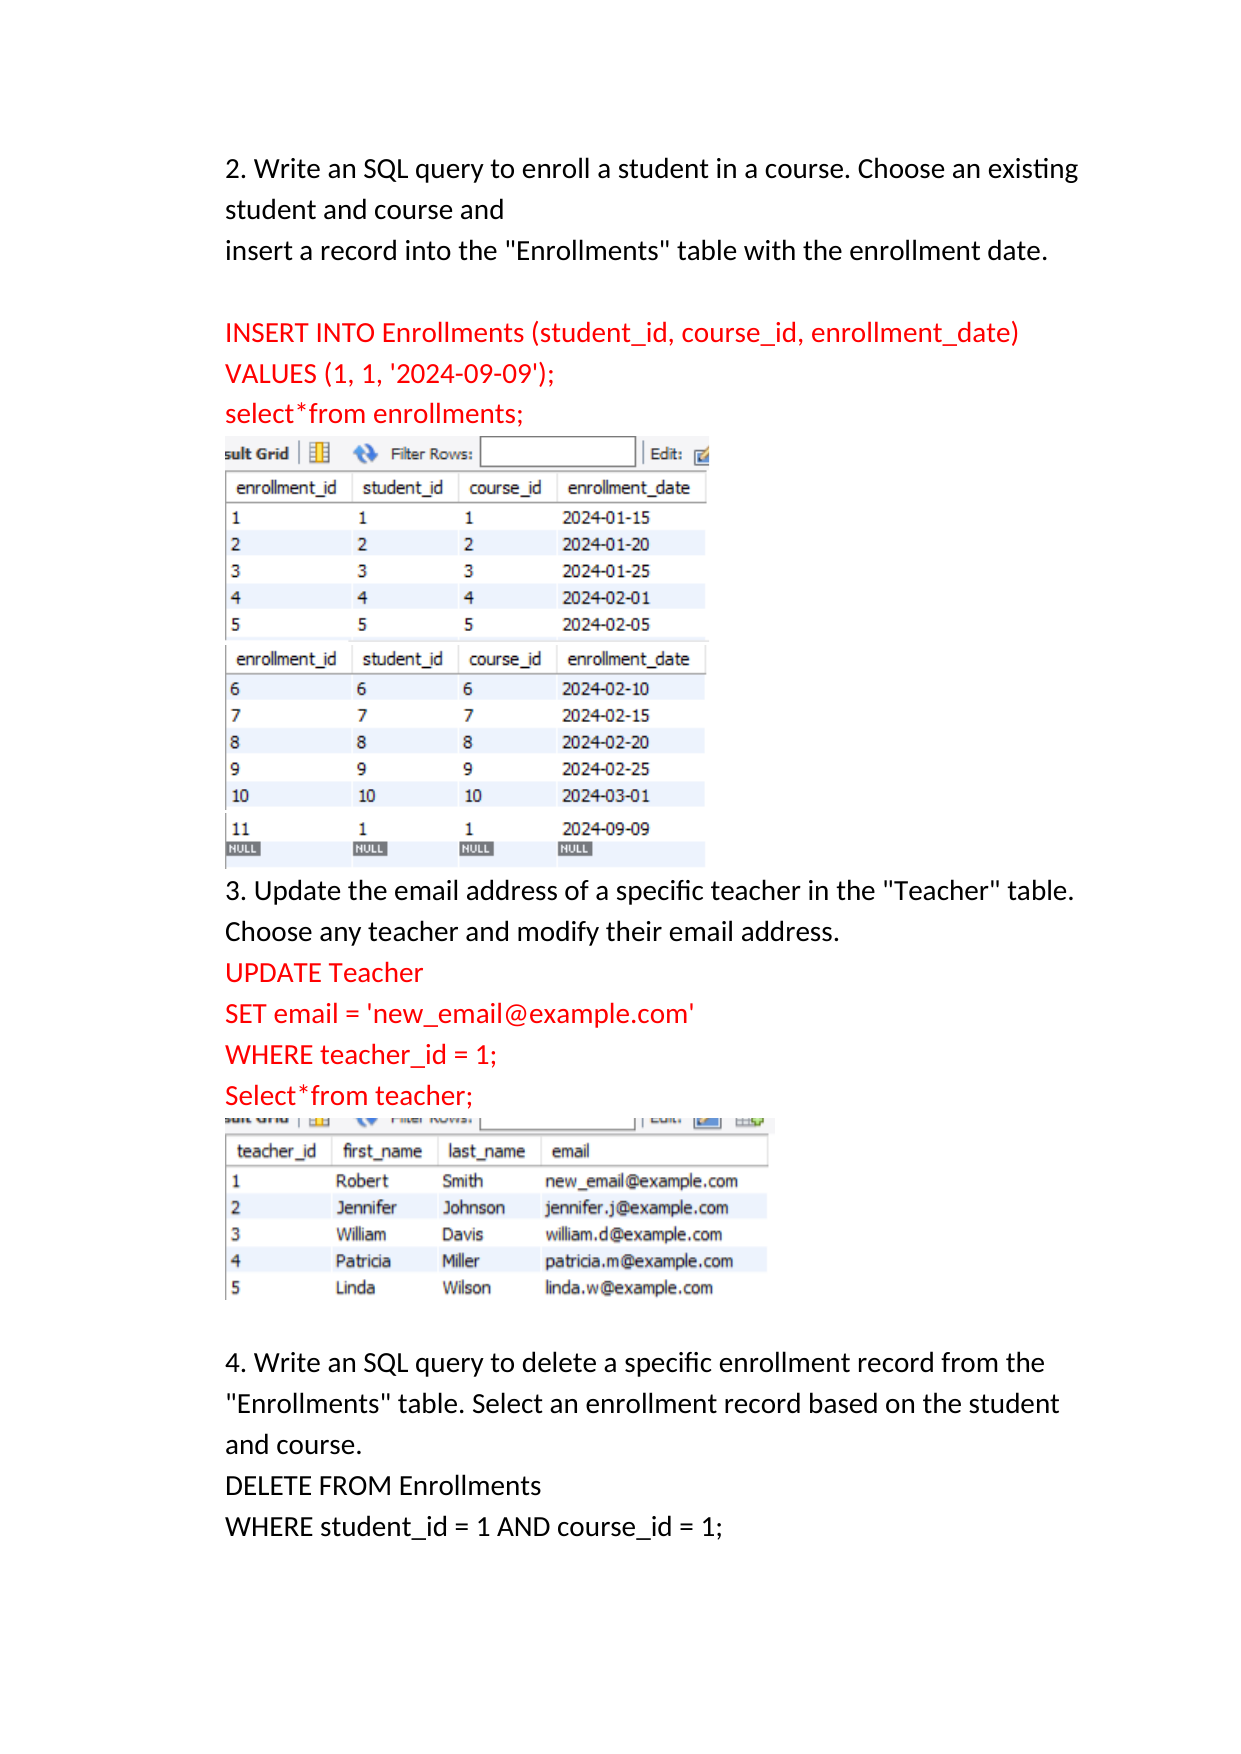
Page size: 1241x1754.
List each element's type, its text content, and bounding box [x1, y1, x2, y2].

list VALUES (1, 1, '2024-09-09'); [225, 355, 1090, 390]
list 3. Update the email address of a specific teacher in the "Teacher" table. Choose any teacher and modify their email address. [225, 872, 1090, 949]
list WHERE student_id = 1 AND course_id = 1; [225, 1508, 1090, 1544]
list DELETE FROM Enrollments [225, 1467, 1090, 1503]
list Select*from teacher; [225, 1077, 1090, 1113]
picture [225, 645, 708, 810]
list insert a record into the "Enrollments" table with the enrollment date. [225, 232, 1090, 267]
list select*from enrollments; [225, 396, 1090, 431]
list UPDATE Teacher [225, 954, 1090, 990]
list 4. Write an SQL query to delete a specific enrollment record from the "Enrollments" table. Select an enrollment record based on the student and course. [225, 1344, 1090, 1462]
picture [225, 813, 710, 869]
list SET email = 'new_email@example.com' [225, 995, 1090, 1031]
list INSERT INTO Enrollments (student_id, course_id, enrollment_date) [225, 314, 1090, 349]
list WHERE teacher_id = 1; [225, 1036, 1090, 1072]
list 2. Write an SQL query to enroll a student in a course. Choose an existing student and course and [225, 150, 1090, 227]
picture [225, 1118, 775, 1300]
picture [225, 436, 710, 642]
